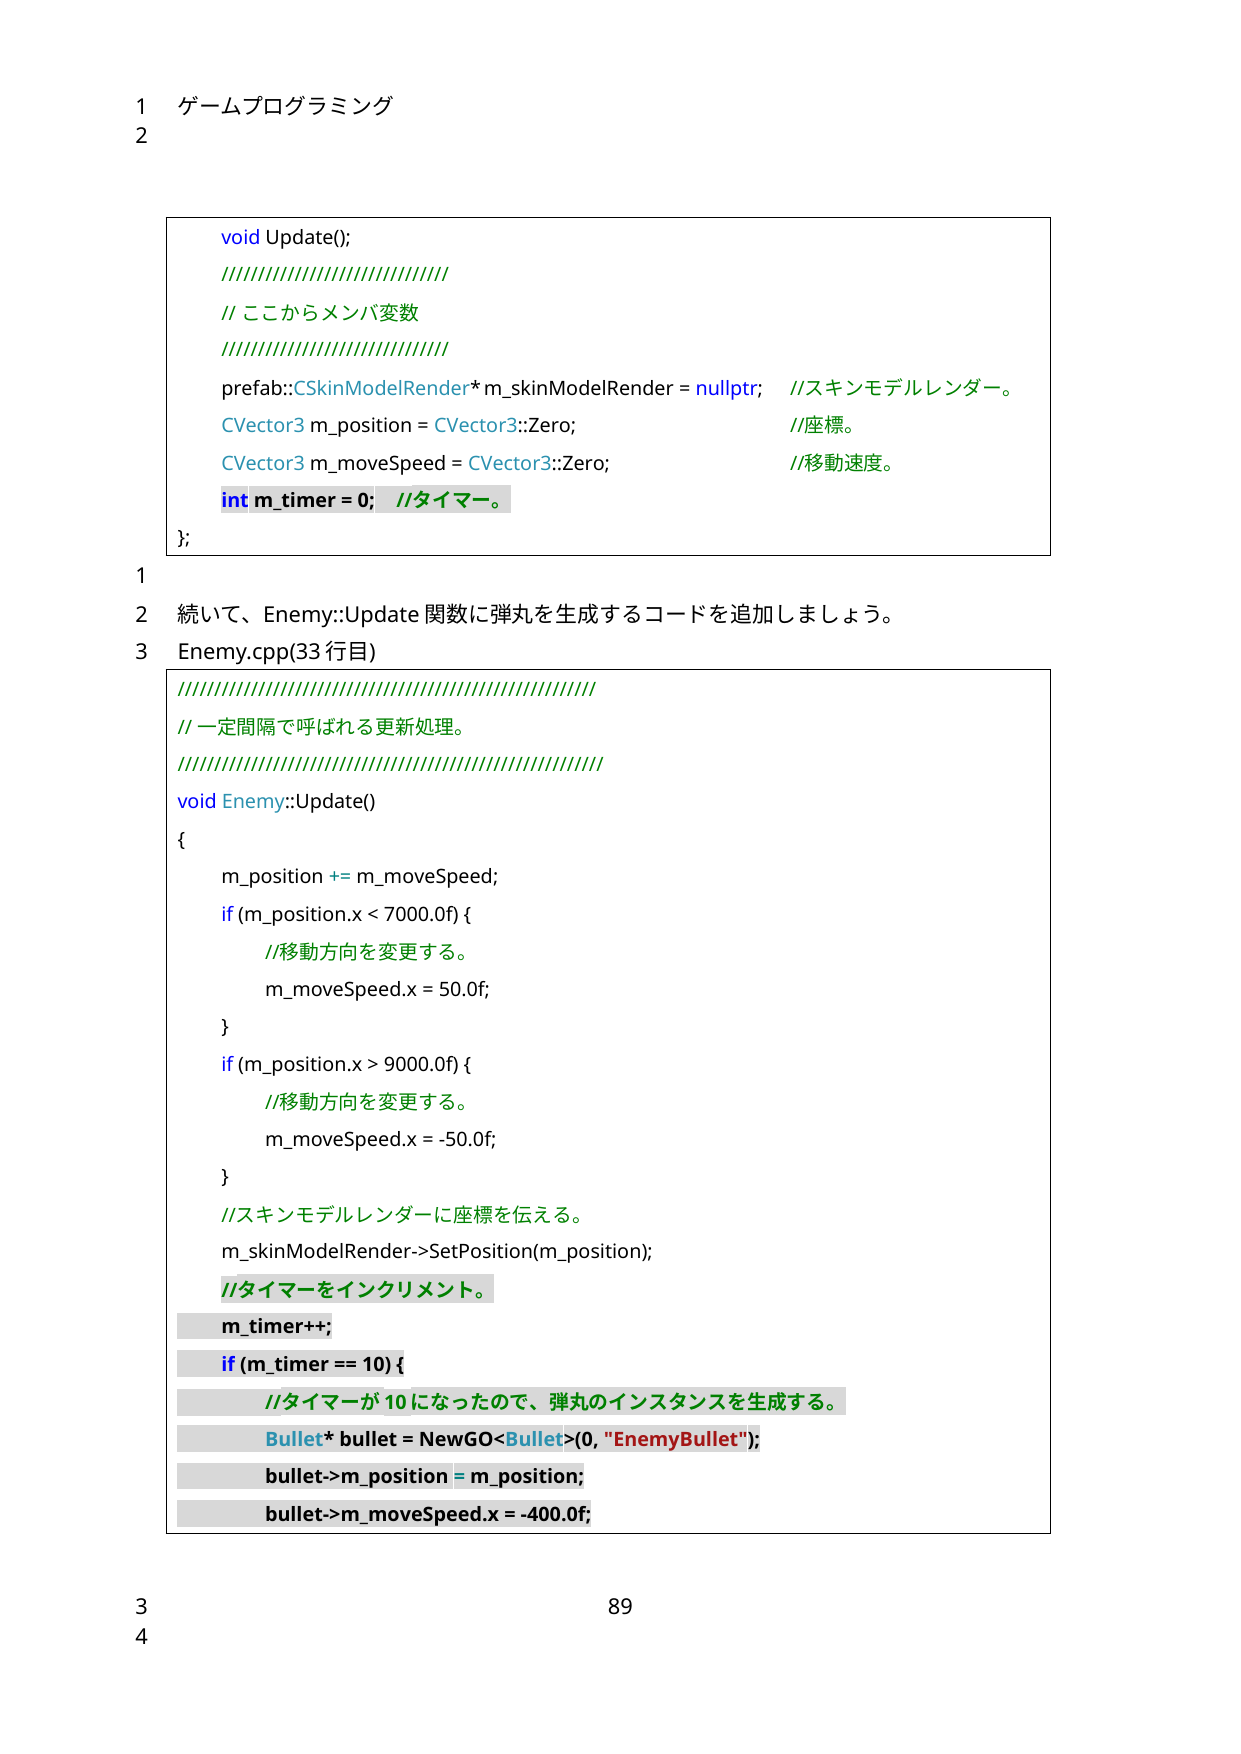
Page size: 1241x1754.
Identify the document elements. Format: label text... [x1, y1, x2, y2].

text 続いて、Enemy::Update関数に弾丸を生成するコードを追加しましょう。 [177, 594, 1063, 631]
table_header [167, 670, 1050, 1532]
text Enemy.cpp(33行目) [177, 631, 1063, 669]
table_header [167, 218, 1050, 555]
